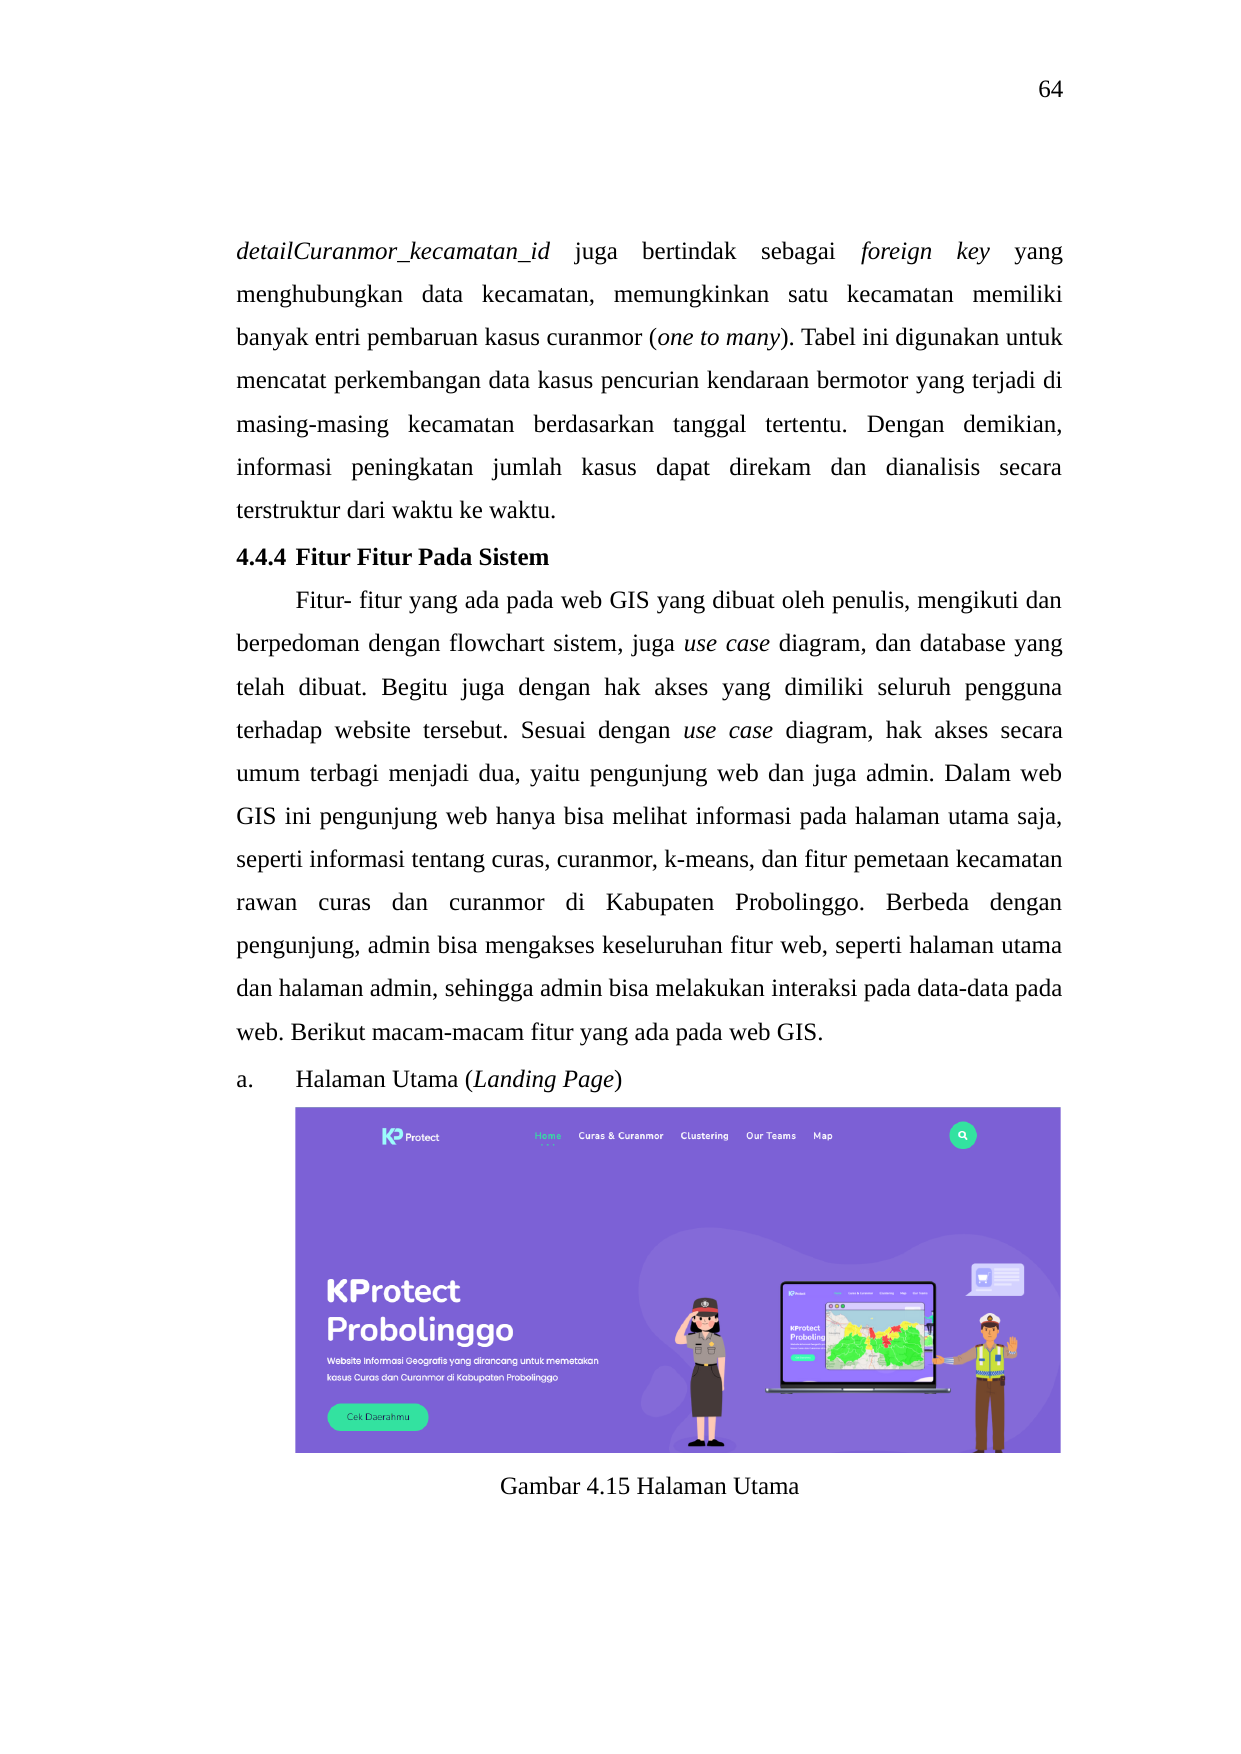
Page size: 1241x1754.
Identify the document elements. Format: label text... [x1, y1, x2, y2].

text Fitur- fitur yang ada pada web GIS yang dibuat oleh penulis, mengikuti dan berpedoman dengan flowchart sistem, juga use case diagram, dan database yang telah dibuat. Begitu juga dengan hak akses yang dimiliki seluruh pengguna terhadap website tersebut. Sesuai dengan use case diagram, hak akses secara umum terbagi menjadi dua, yaitu pengunjung web dan juga admin. Dalam web GIS ini pengunjung web hanya bisa melihat informasi pada halaman utama saja, seperti informasi tentang curas, curanmor, k-means, dan fitur pemetaan kecamatan rawan curas dan curanmor di Kabupaten Probolinggo. Berbeda dengan pengunjung, admin bisa mengakses keseluruhan fitur web, seperti halaman utama dan halaman admin, sehingga admin bisa melakukan interaksi pada data-data pada web. Berikut macam-macam fitur yang ada pada web GIS. [236, 585, 1063, 1045]
picture [295, 1107, 1061, 1453]
list Halaman Utama (Landing Page) [236, 1064, 1063, 1093]
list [236, 236, 1063, 524]
subtitle Fitur Fitur Pada Sistem [236, 542, 1063, 571]
